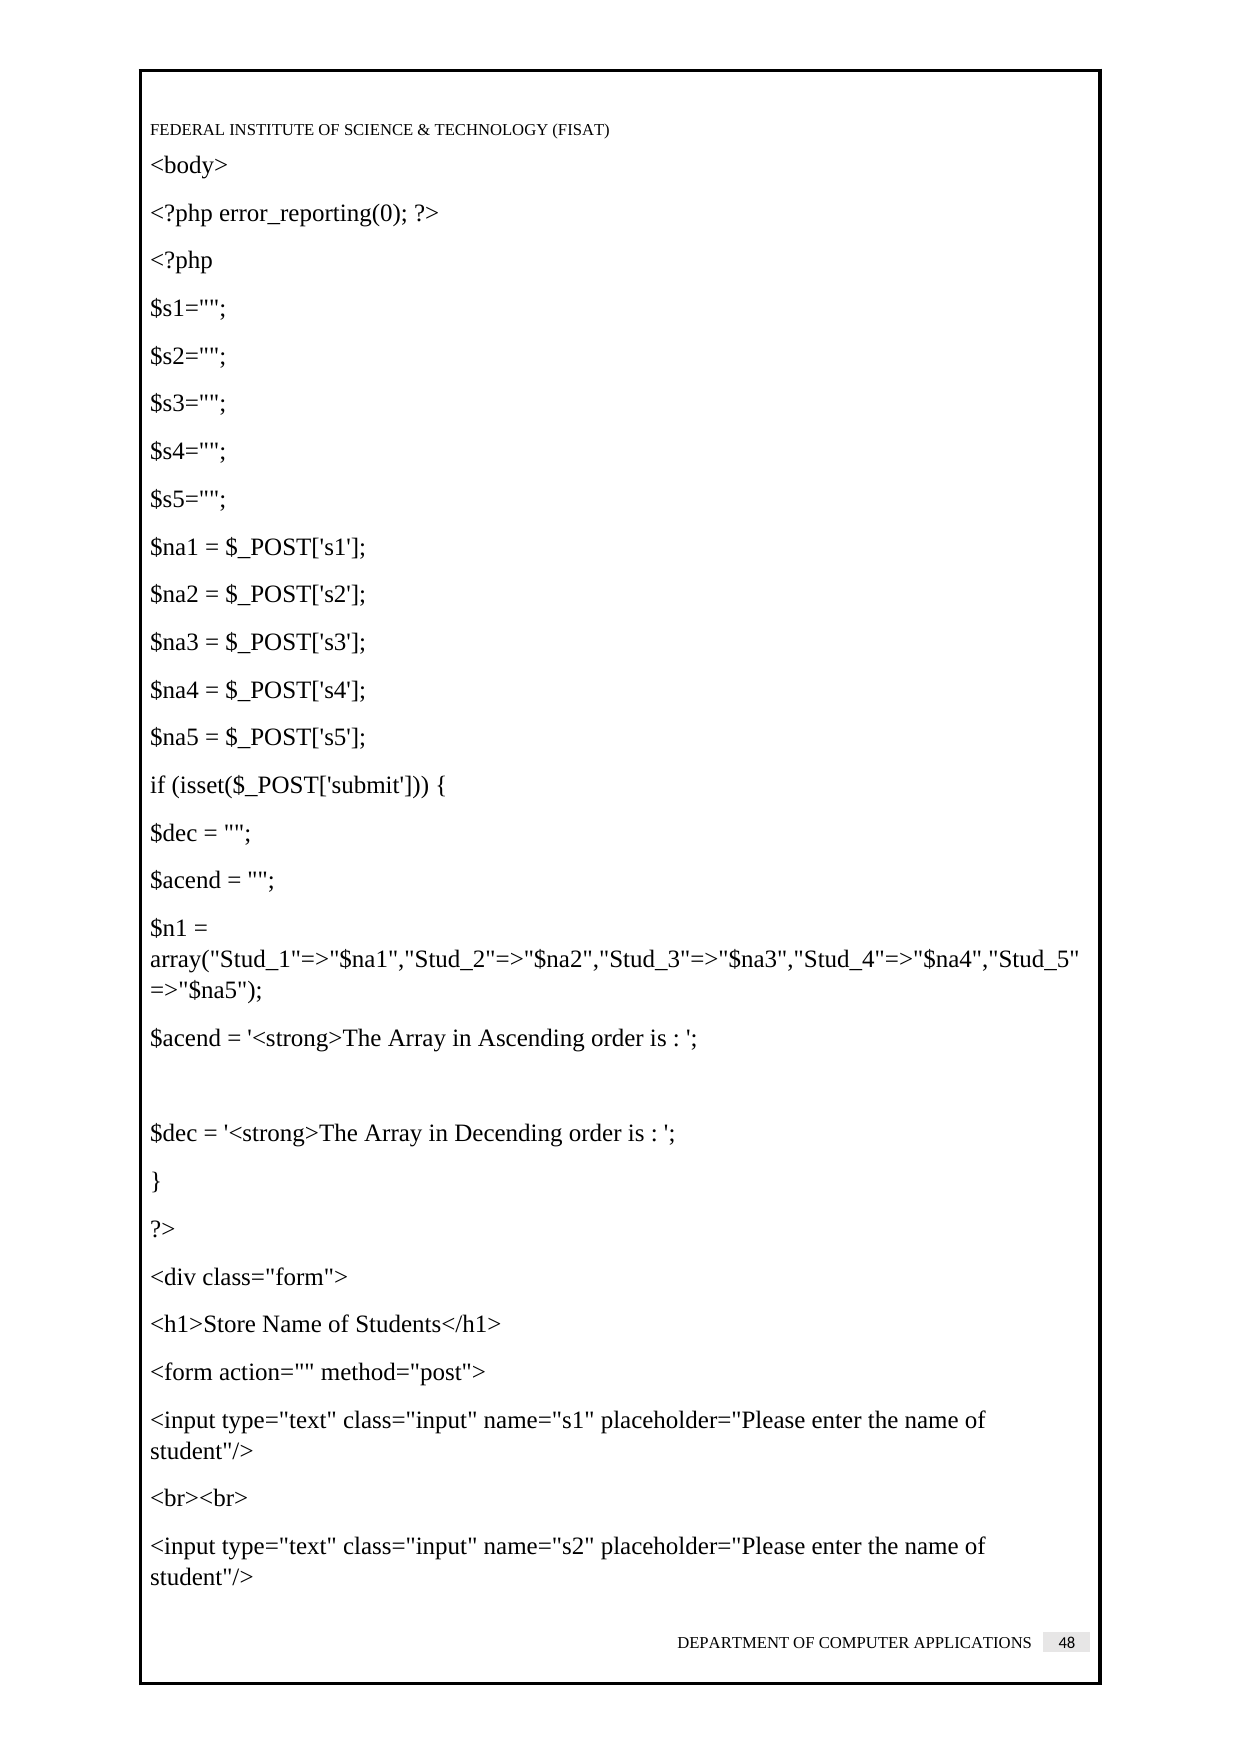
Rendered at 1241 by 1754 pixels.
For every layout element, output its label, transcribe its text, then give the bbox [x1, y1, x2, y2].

text } [150, 1166, 1090, 1195]
text $dec = ""; [150, 818, 1090, 847]
text $acend = ""; [150, 866, 1090, 894]
text $s5=""; [150, 484, 1090, 513]
text $na5 = $_POST['s5']; [150, 722, 1090, 751]
text <body> [150, 150, 1090, 179]
text $dec = '<strong>The Array in Decending order is : '; [150, 1118, 1090, 1147]
text <form action="" method="post"> [150, 1357, 1090, 1386]
text if (isset($_POST['submit'])) { [150, 770, 1090, 799]
text $s1=""; [150, 293, 1090, 322]
text ?> [150, 1214, 1090, 1243]
text $acend = '<strong>The Array in Ascending order is : '; [150, 1023, 1090, 1052]
text <?php [150, 245, 1090, 274]
text $n1 = array("Stud_1"=>"$na1","Stud_2"=>"$na2","Stud_3"=>"$na3","Stud_4"=>"$na4","Stud_5"=>"$na5"); [150, 913, 1090, 1004]
text $s2=""; [150, 341, 1090, 369]
text $na1 = $_POST['s1']; [150, 532, 1090, 560]
text <input type="text" class="input" name="s2" placeholder="Please enter the name of student"/> [150, 1531, 1090, 1591]
text $na3 = $_POST['s3']; [150, 627, 1090, 656]
text <div class="form"> [150, 1262, 1090, 1290]
text <input type="text" class="input" name="s1" placeholder="Please enter the name of student"/> [150, 1405, 1090, 1464]
text <h1>Store Name of Students</h1> [150, 1309, 1090, 1338]
text $na4 = $_POST['s4']; [150, 675, 1090, 703]
text <?php error_reporting(0); ?> [150, 198, 1090, 226]
text $s4=""; [150, 436, 1090, 465]
text <br><br> [150, 1483, 1090, 1512]
text $na2 = $_POST['s2']; [150, 579, 1090, 608]
text $s3=""; [150, 388, 1090, 417]
